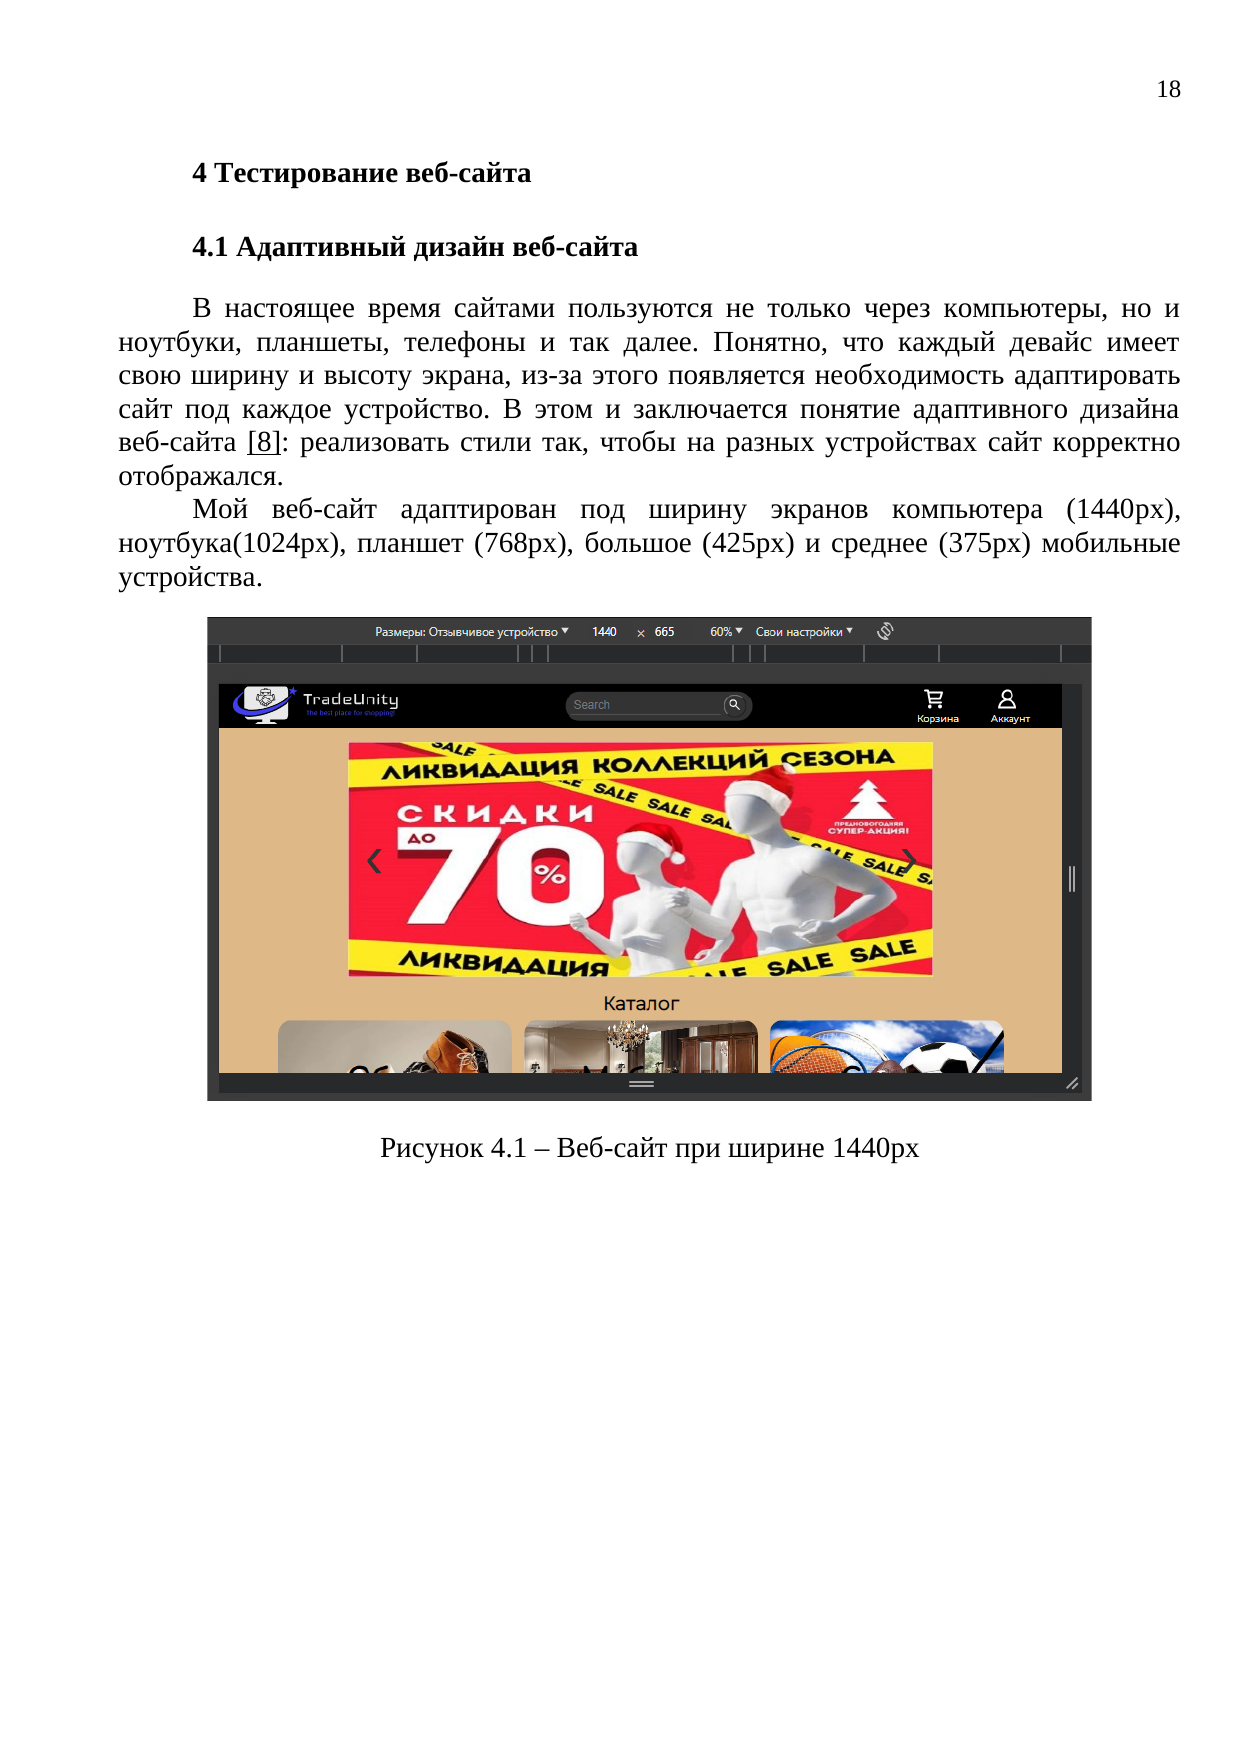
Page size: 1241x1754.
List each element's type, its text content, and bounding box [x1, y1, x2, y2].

text В настоящее время сайтами пользуются не только через компьютеры, но и ноутбуки, планшеты, телефоны и так далее. Понятно, что каждый девайс имеет свою ширину и высоту экрана, из-за этого появляется необходимость адаптировать сайт под каждое устройство. В этом и заключается понятие адаптивного дизайна веб-сайта [8]: реализовать стили так, чтобы на разных устройствах сайт корректно отображался. [118, 290, 1181, 492]
subtitle Тестирование веб-сайта [192, 156, 1181, 189]
picture [207, 617, 1092, 1101]
text Рисунок 4.1 – Веб-сайт при ширине 1440px [118, 1130, 1181, 1164]
text Мой веб-сайт адаптирован под ширину экранов компьютера (1440px), ноутбука(1024px), планшет (768px), большое (425px) и среднее (375px) мобильные устройства. [118, 492, 1181, 592]
subtitle Адаптивный дизайн веб-сайта [192, 229, 1181, 263]
